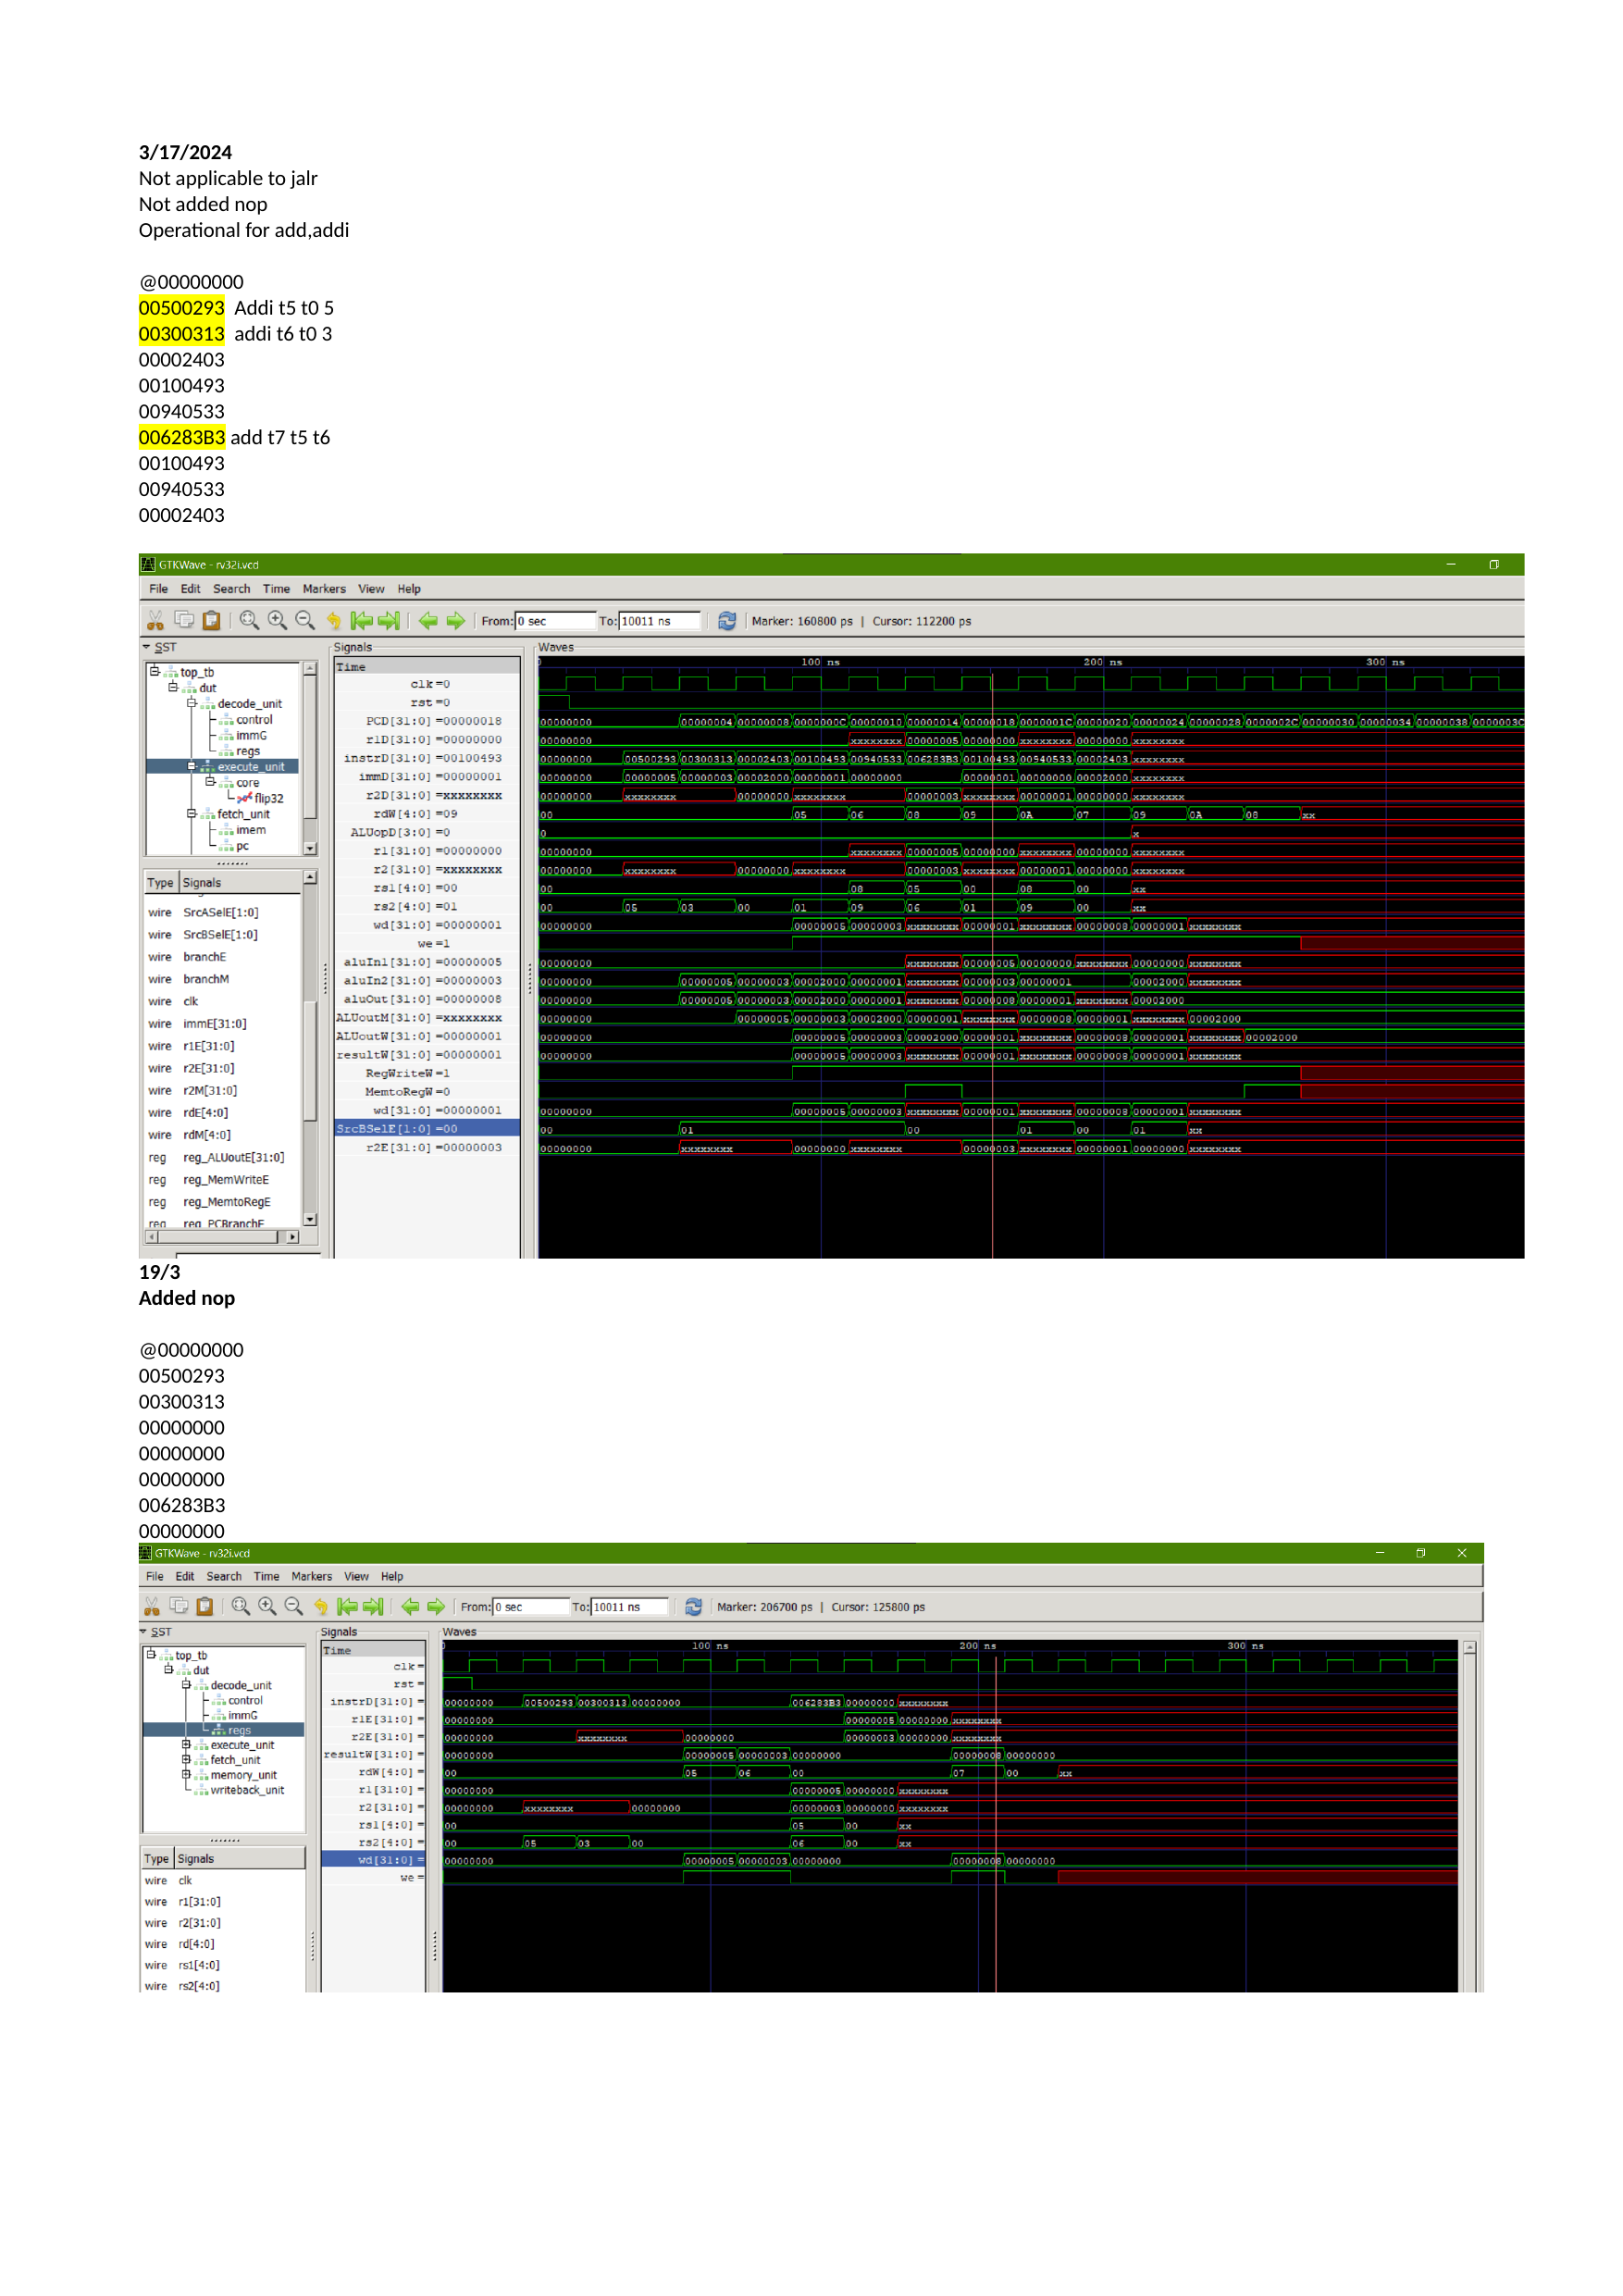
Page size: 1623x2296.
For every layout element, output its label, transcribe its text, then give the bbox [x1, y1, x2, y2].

text 006283B3 [139, 1492, 1484, 1518]
text @00000000 [139, 1336, 1484, 1362]
text 00300313 addi t6 t0 3 [225, 320, 1484, 346]
text Added nop [139, 1285, 1484, 1310]
text 19/3 [139, 1259, 1484, 1285]
picture [139, 553, 1525, 1259]
text 00500293 [139, 1362, 1484, 1388]
text 00940533 [139, 476, 1484, 502]
text Not applicable to jalr [139, 165, 1484, 191]
text 00100493 [139, 450, 1484, 476]
text 00300313 [139, 1388, 1484, 1414]
text 00002403 [139, 502, 1484, 527]
text 00500293 Addi t5 t0 5 [225, 294, 1484, 320]
text 006283B3 add t7 t5 t6 [226, 424, 1484, 450]
text 3/17/2024 [139, 139, 1484, 165]
text Operational for add,addi [139, 217, 1484, 242]
text 00002403 [139, 346, 1484, 372]
text 00940533 [139, 398, 1484, 424]
text 00000000 [139, 1466, 1484, 1492]
text Not added nop [139, 191, 1484, 217]
text 00100493 [139, 372, 1484, 398]
text 00000000 [139, 1518, 1484, 1543]
picture [139, 1543, 1484, 1992]
text 00000000 [139, 1440, 1484, 1466]
text @00000000 [139, 268, 1484, 294]
text 00000000 [139, 1414, 1484, 1440]
